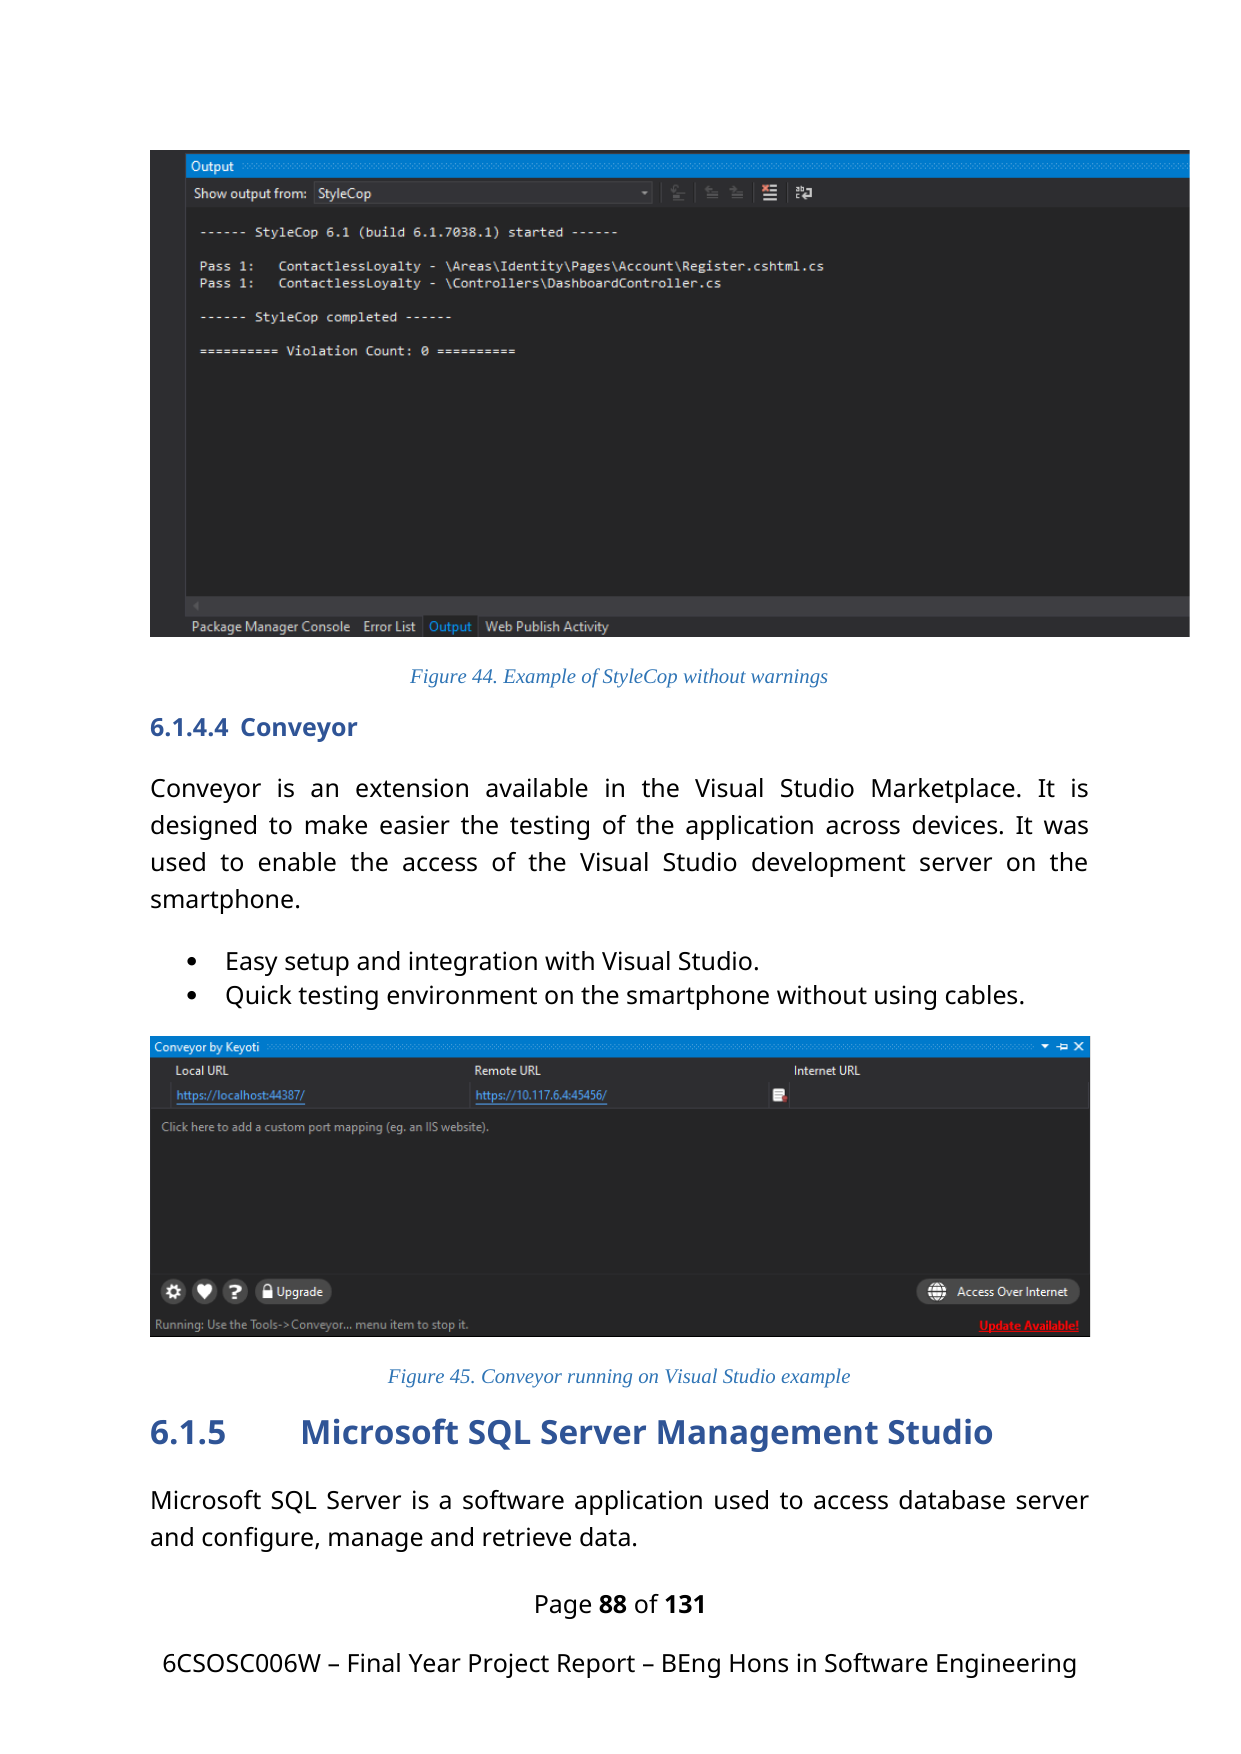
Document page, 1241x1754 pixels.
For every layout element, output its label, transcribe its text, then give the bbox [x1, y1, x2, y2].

text Conveyor is an extension available in the Visual Studio Marketplace. It is designed to make easier the testing of the application across devices. It was used to enable the access of the Visual Studio development server on the smartphone. [150, 771, 1090, 916]
picture [150, 150, 1190, 637]
list Easy setup and integration with Visual Studio. [187, 943, 1090, 977]
subtitle Conveyor [150, 709, 1090, 743]
text Microsoft SQL Server is a software application used to access database server and configure, manage and retrieve data. [150, 1483, 1090, 1553]
list Quick testing environment on the smartphone without using cables. [187, 977, 1090, 1011]
picture [150, 1036, 1091, 1337]
subtitle Microsoft SQL Server Management Studio [150, 1409, 1090, 1454]
